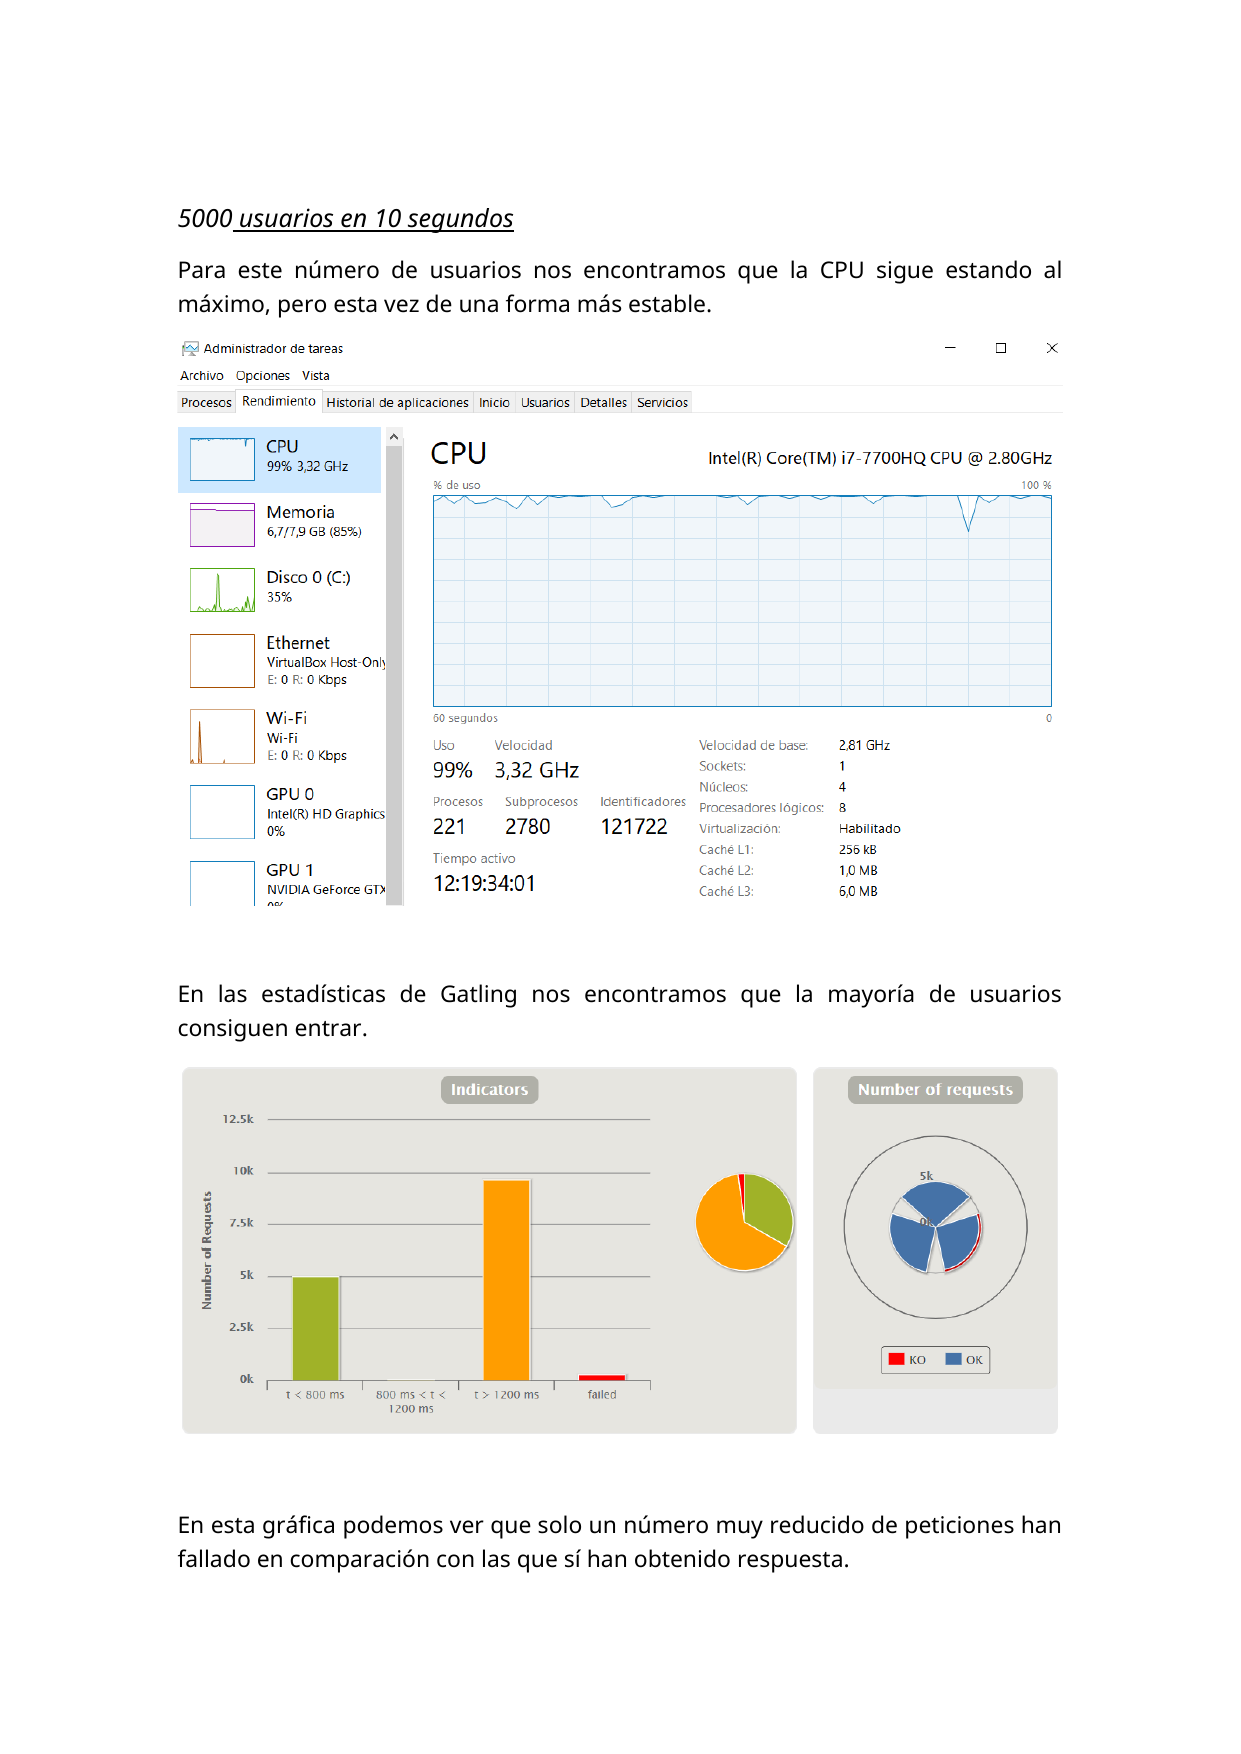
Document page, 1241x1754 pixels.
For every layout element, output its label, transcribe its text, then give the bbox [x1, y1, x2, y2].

text En las estadísticas de Gatling nos encontramos que la mayoría de usuarios consiguen entrar. [177, 978, 1063, 1043]
text Para este número de usuarios nos encontramos que la CPU sigue estando al máximo, pero esta vez de una forma más estable. [177, 254, 1063, 319]
picture [177, 338, 1063, 906]
text En esta gráfica podemos ver que solo un número muy reducido de peticiones han fallado en comparación con las que sí han obtenido respuesta. [177, 1509, 1063, 1574]
text 5000 usuarios en 10 segundos [177, 201, 1063, 235]
picture [177, 1062, 1063, 1437]
